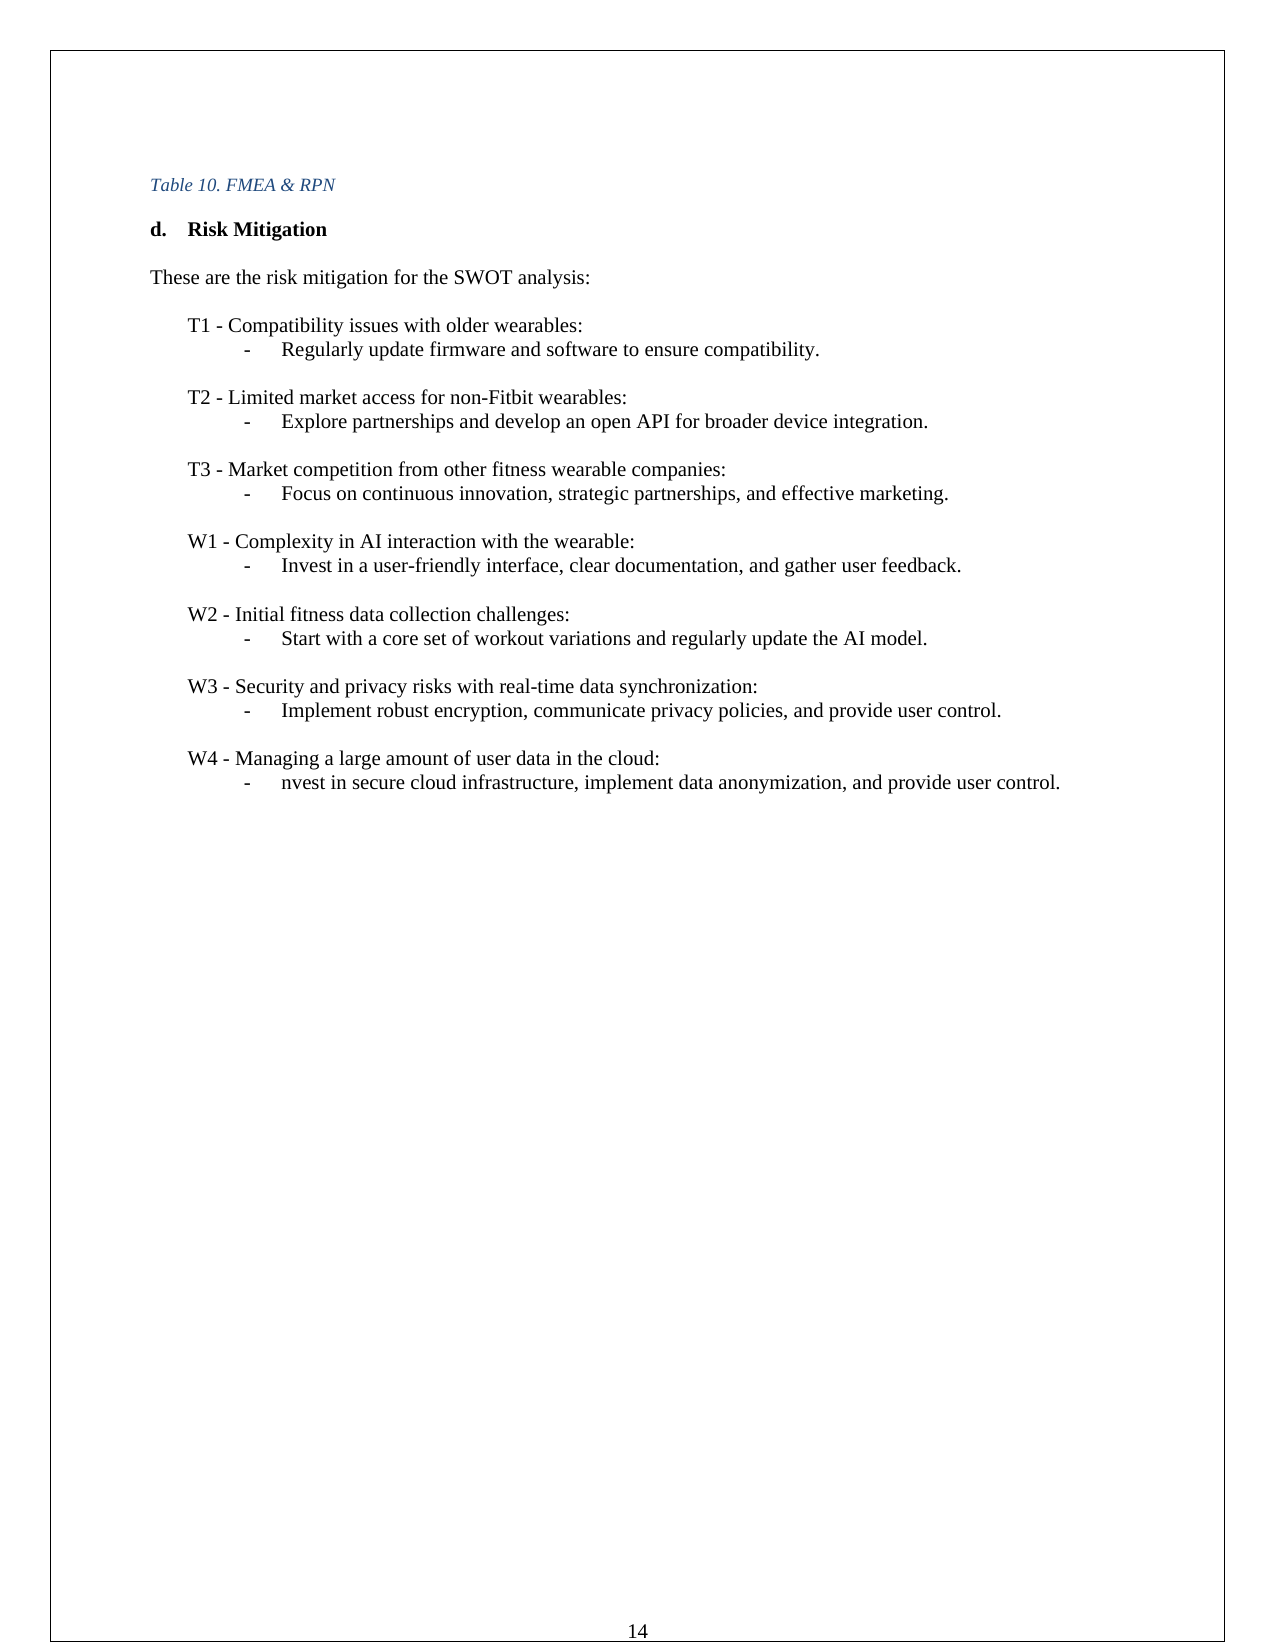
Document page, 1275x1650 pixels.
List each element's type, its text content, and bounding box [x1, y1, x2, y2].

list W1 - Complexity in AI interaction with the wearable: [187, 529, 1125, 553]
list T3 - Market competition from other fitness wearable companies: [187, 457, 1125, 481]
list Risk Mitigation [150, 216, 1125, 241]
list Start with a core set of workout variations and regularly update the AI model. [244, 626, 1125, 649]
list Regularly update firmware and software to ensure compatibility. [244, 337, 1125, 361]
list nvest in secure cloud infrastructure, implement data anonymization, and provide user control. [244, 770, 1125, 794]
list Implement robust encryption, communicate privacy policies, and provide user control. [244, 698, 1125, 722]
text These are the risk mitigation for the SWOT analysis: [150, 264, 1125, 289]
list T2 - Limited market access for non-Fitbit wearables: [187, 385, 1125, 409]
list W3 - Security and privacy risks with real-time data synchronization: [187, 674, 1125, 698]
list T1 - Compatibility issues with older wearables: [187, 313, 1125, 337]
list W4 - Managing a large amount of user data in the cloud: [187, 746, 1125, 770]
list Explore partnerships and develop an open API for broader device integration. [244, 409, 1125, 433]
list Focus on continuous innovation, strategic partnerships, and effective marketing. [244, 481, 1125, 505]
list Invest in a user-friendly interface, clear documentation, and gather user feedback. [244, 553, 1125, 577]
list W2 - Initial fitness data collection challenges: [187, 601, 1125, 626]
